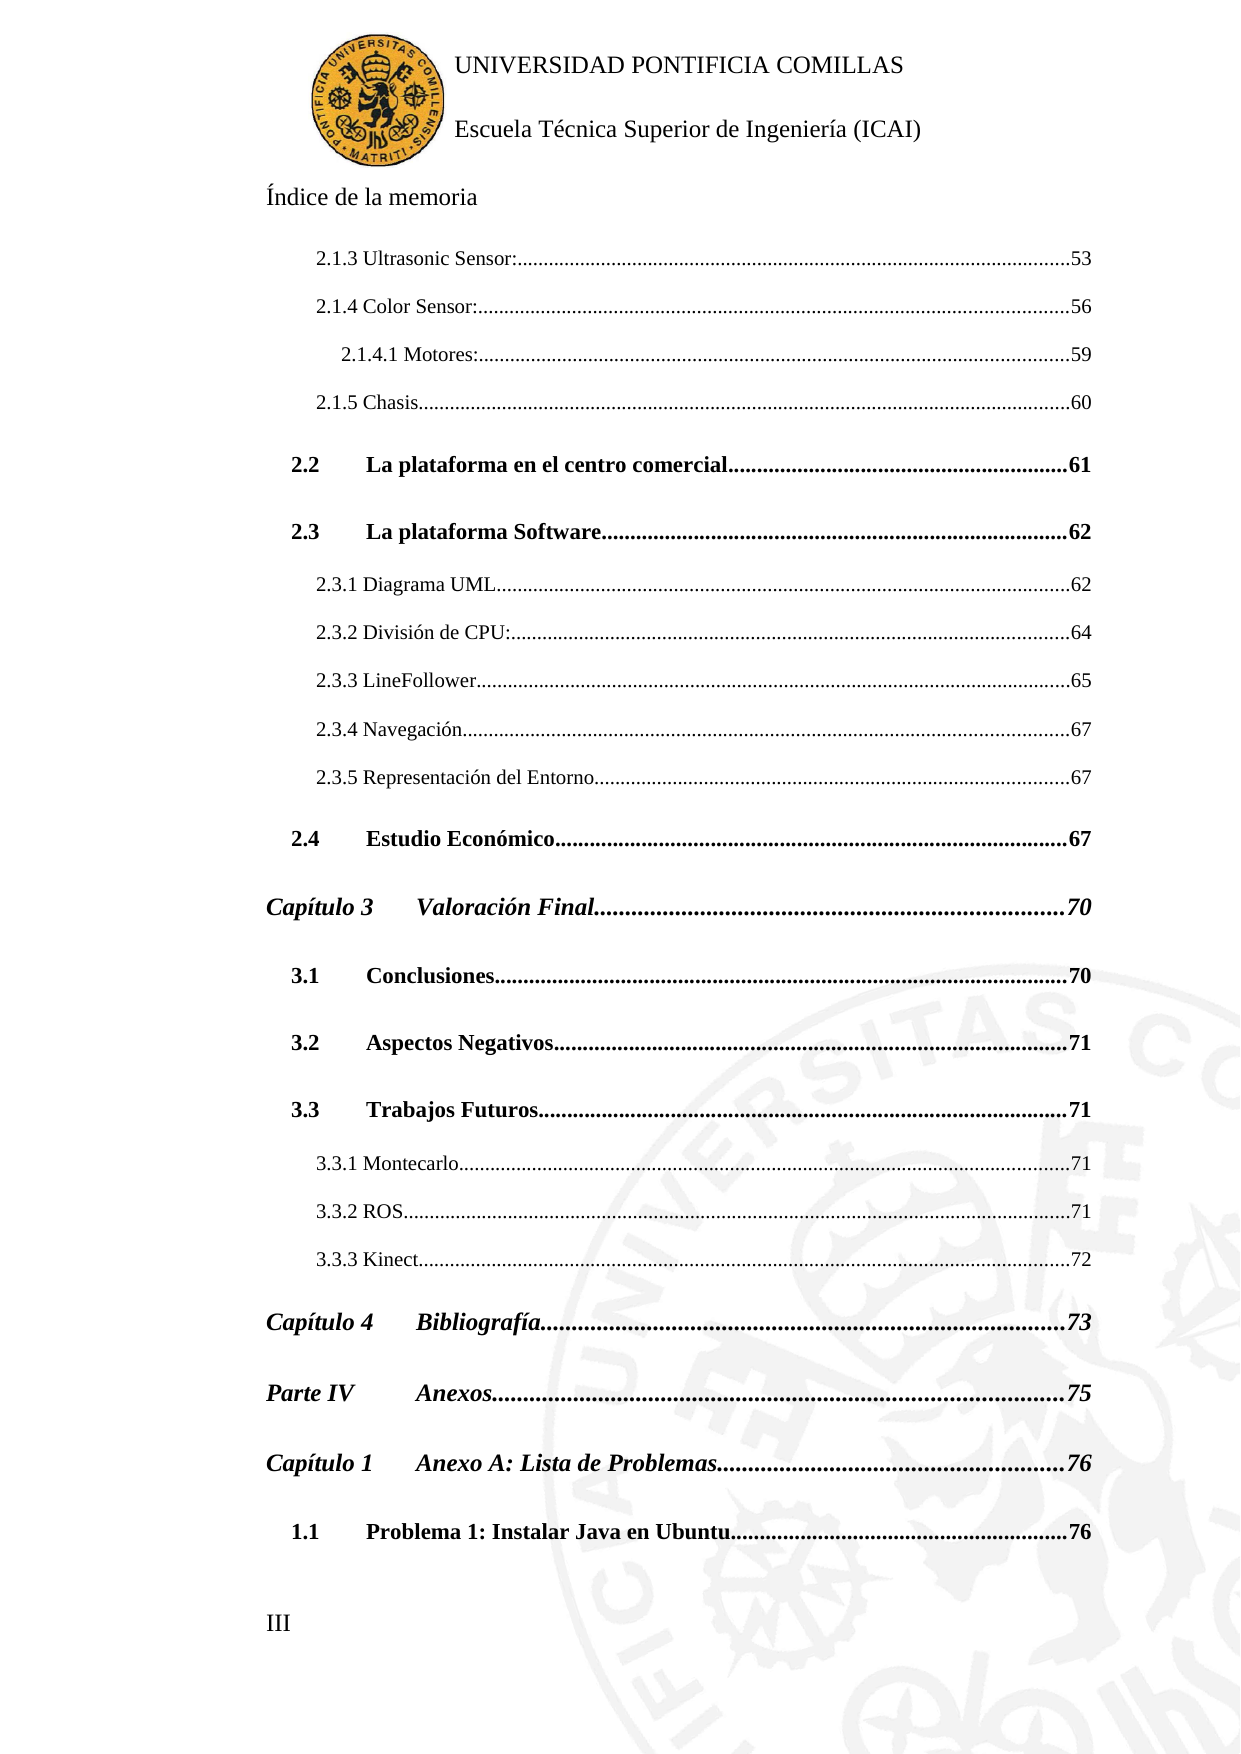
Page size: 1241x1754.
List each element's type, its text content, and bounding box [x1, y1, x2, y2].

text 3.3.3 Kinect 72 [316, 1247, 1092, 1271]
text 2.3 La plataforma Software 62 [291, 518, 1092, 544]
text Capítulo 4 Bibliografía 73 [266, 1307, 1092, 1336]
text 3.3.1 Montecarlo 71 [316, 1151, 1092, 1174]
text Parte IV Anexos 75 [266, 1378, 1092, 1406]
text 3.2 Aspectos Negativos 71 [291, 1029, 1092, 1056]
text 2.3.4 Navegación 67 [316, 716, 1092, 741]
text Capítulo 3 Valoración Final 70 [266, 892, 1092, 921]
text Capítulo 1 Anexo A: Lista de Problemas 76 [266, 1448, 1092, 1477]
text 2.3.2 División de CPU: 64 [316, 620, 1092, 644]
text 2.2 La plataforma en el centro comercial 61 [291, 451, 1092, 477]
text 2.1.3 Ultrasonic Sensor: 53 [316, 246, 1092, 270]
text 2.4 Estudio Económico 67 [291, 825, 1092, 852]
text 3.3 Trabajos Futuros 71 [291, 1096, 1092, 1122]
text 3.3.2 ROS 71 [316, 1199, 1092, 1223]
text 3.1 Conclusiones 70 [291, 962, 1092, 989]
text 2.1.5 Chasis 60 [316, 390, 1092, 414]
text 2.3.5 Representación del Entorno 67 [316, 764, 1092, 789]
text 1.1 Problema 1: Instalar Java en Ubuntu 76 [291, 1518, 1092, 1545]
text 2.3.3 LineFollower 65 [316, 668, 1092, 692]
text 2.1.4 Color Sensor: 56 [316, 294, 1092, 318]
text 2.3.1 Diagrama UML 62 [316, 572, 1092, 596]
picture [361, 813, 1241, 1754]
text 2.1.4.1 Motores: 59 [341, 342, 1092, 366]
